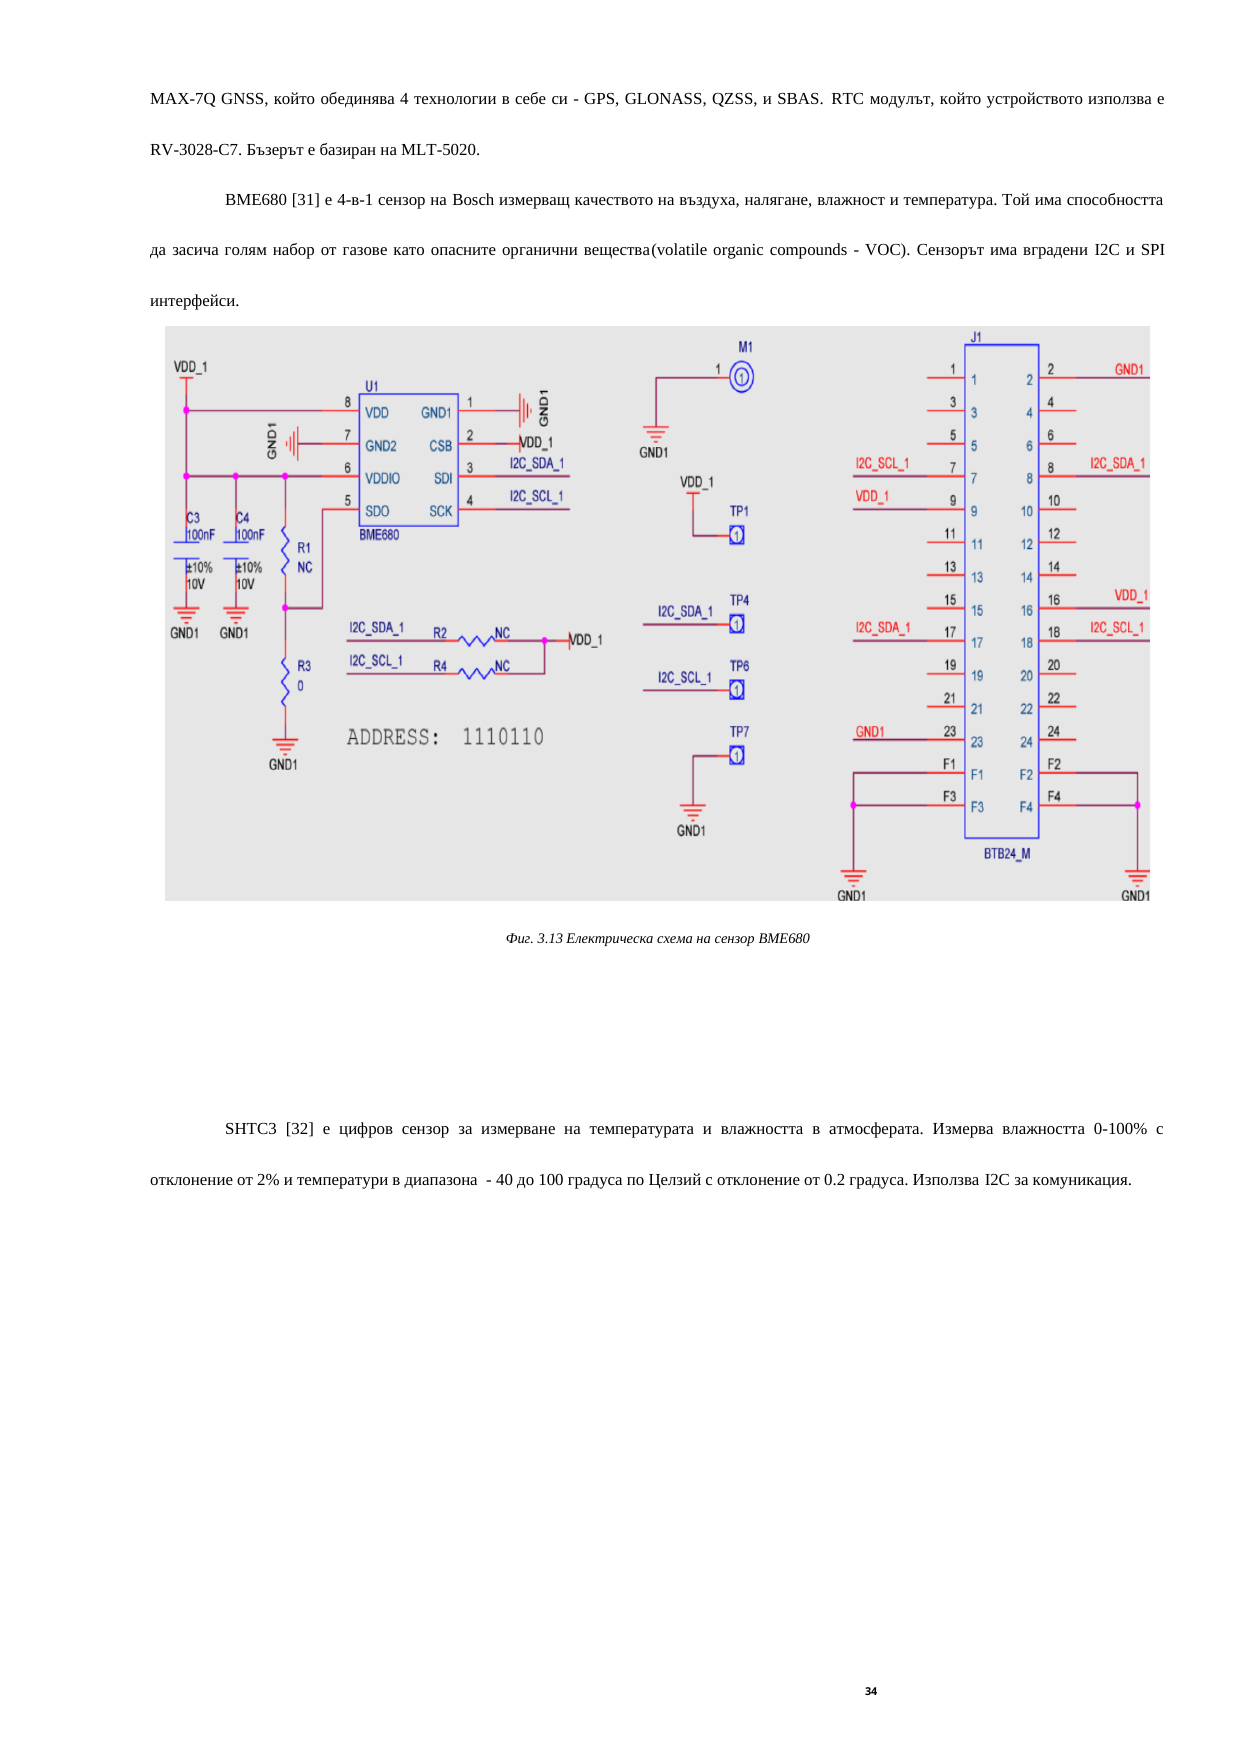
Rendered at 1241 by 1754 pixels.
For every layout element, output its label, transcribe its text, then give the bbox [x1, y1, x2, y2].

list SHTC3 [32] е цифров сензор за измерване на температурата и влажността в атмосферата. Измерва влажността 0-100% с отклонение от 2% и температури в диапазона - 40 до 100 градуса по Целзий с отклонение от 0.2 градуса. Използва I2C за комуникация. [150, 1105, 1165, 1189]
list Фиг. 3.13 Електрическа схема на сензор BME680 [150, 918, 1165, 947]
list BME680 [31] е 4-в-1 сензор на Bosch измерващ качеството на въздуха, налягане, влажност и температура. Той има способността да засича голям набор от газове като опасните органични вещества(volatile organic compounds - VOC). Сензорът има вградени I2C и SPI интерфейси. [150, 176, 1165, 310]
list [150, 75, 1165, 159]
picture [165, 326, 1151, 901]
